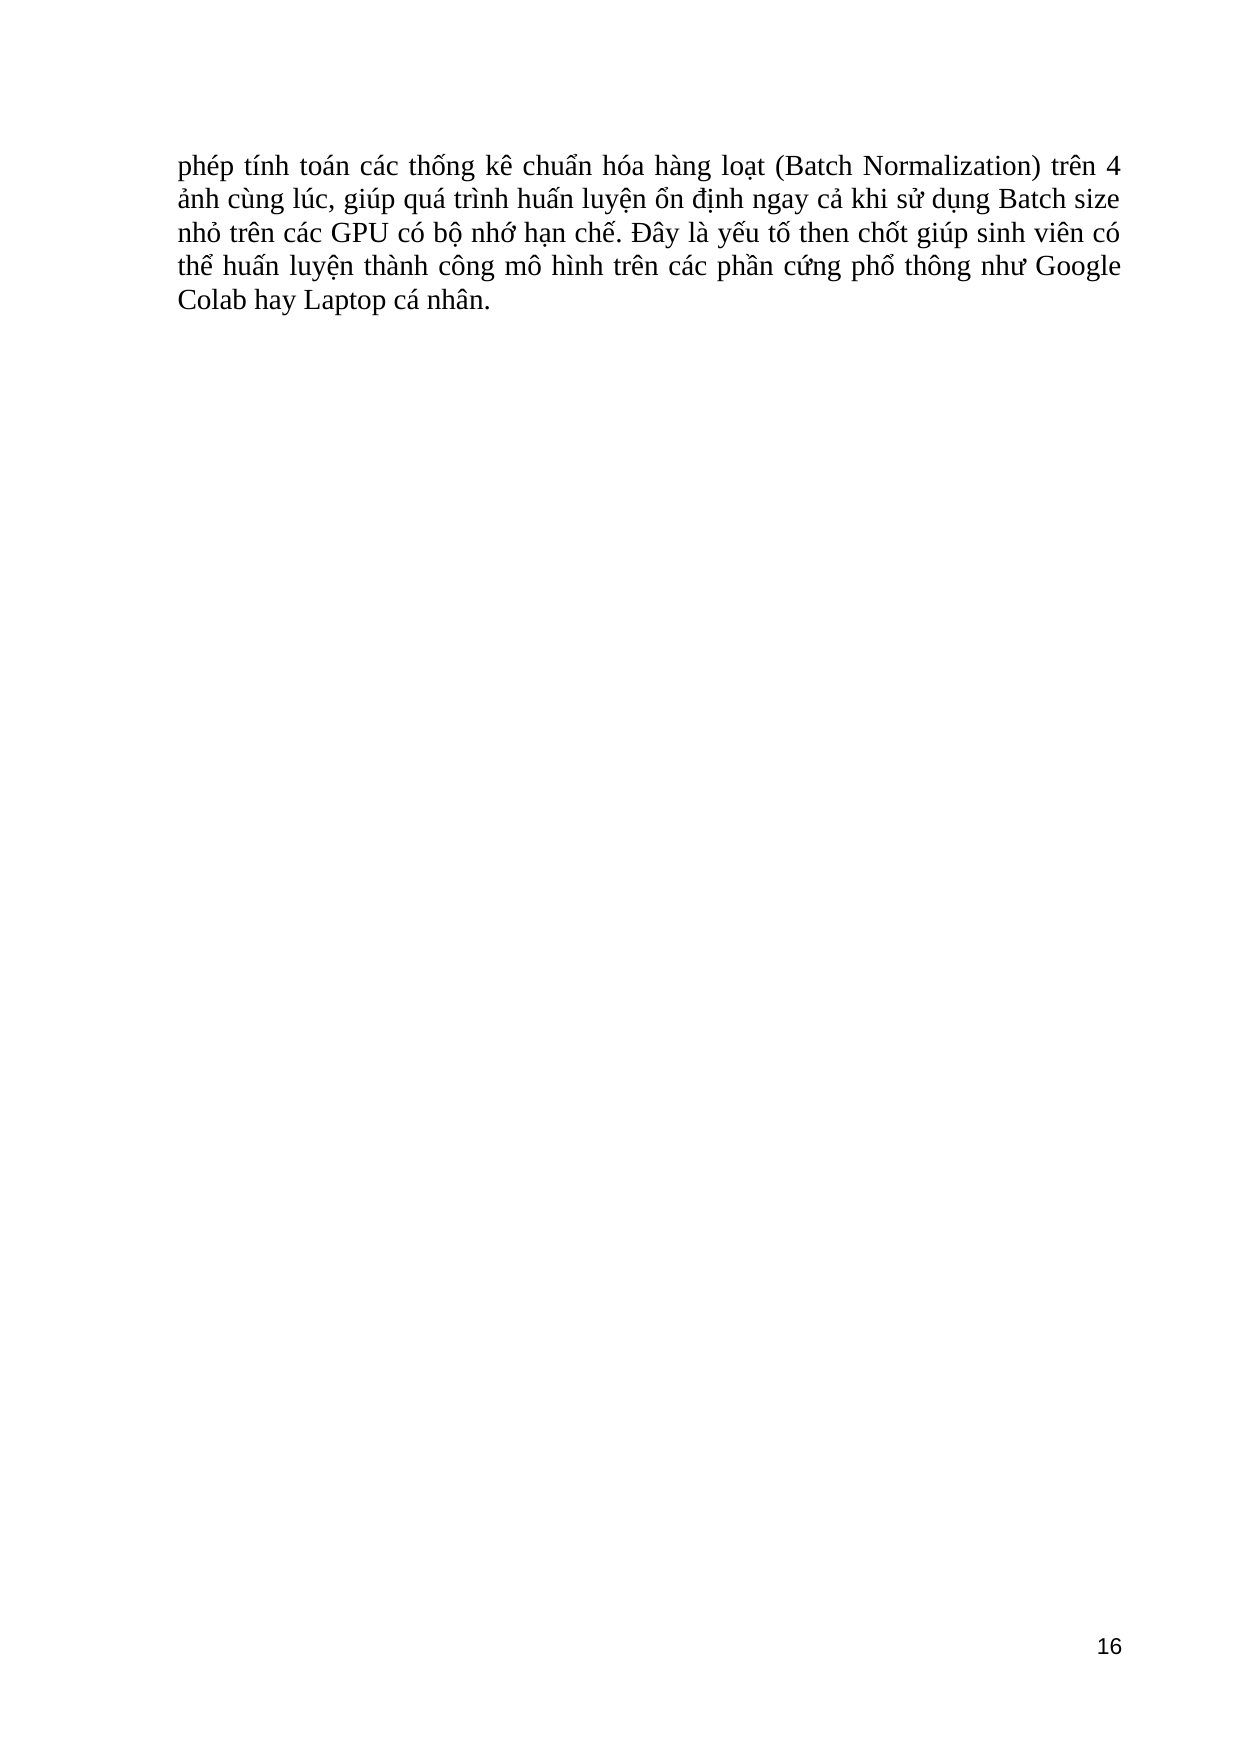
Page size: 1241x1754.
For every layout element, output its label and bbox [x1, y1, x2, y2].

text [177, 148, 1122, 315]
